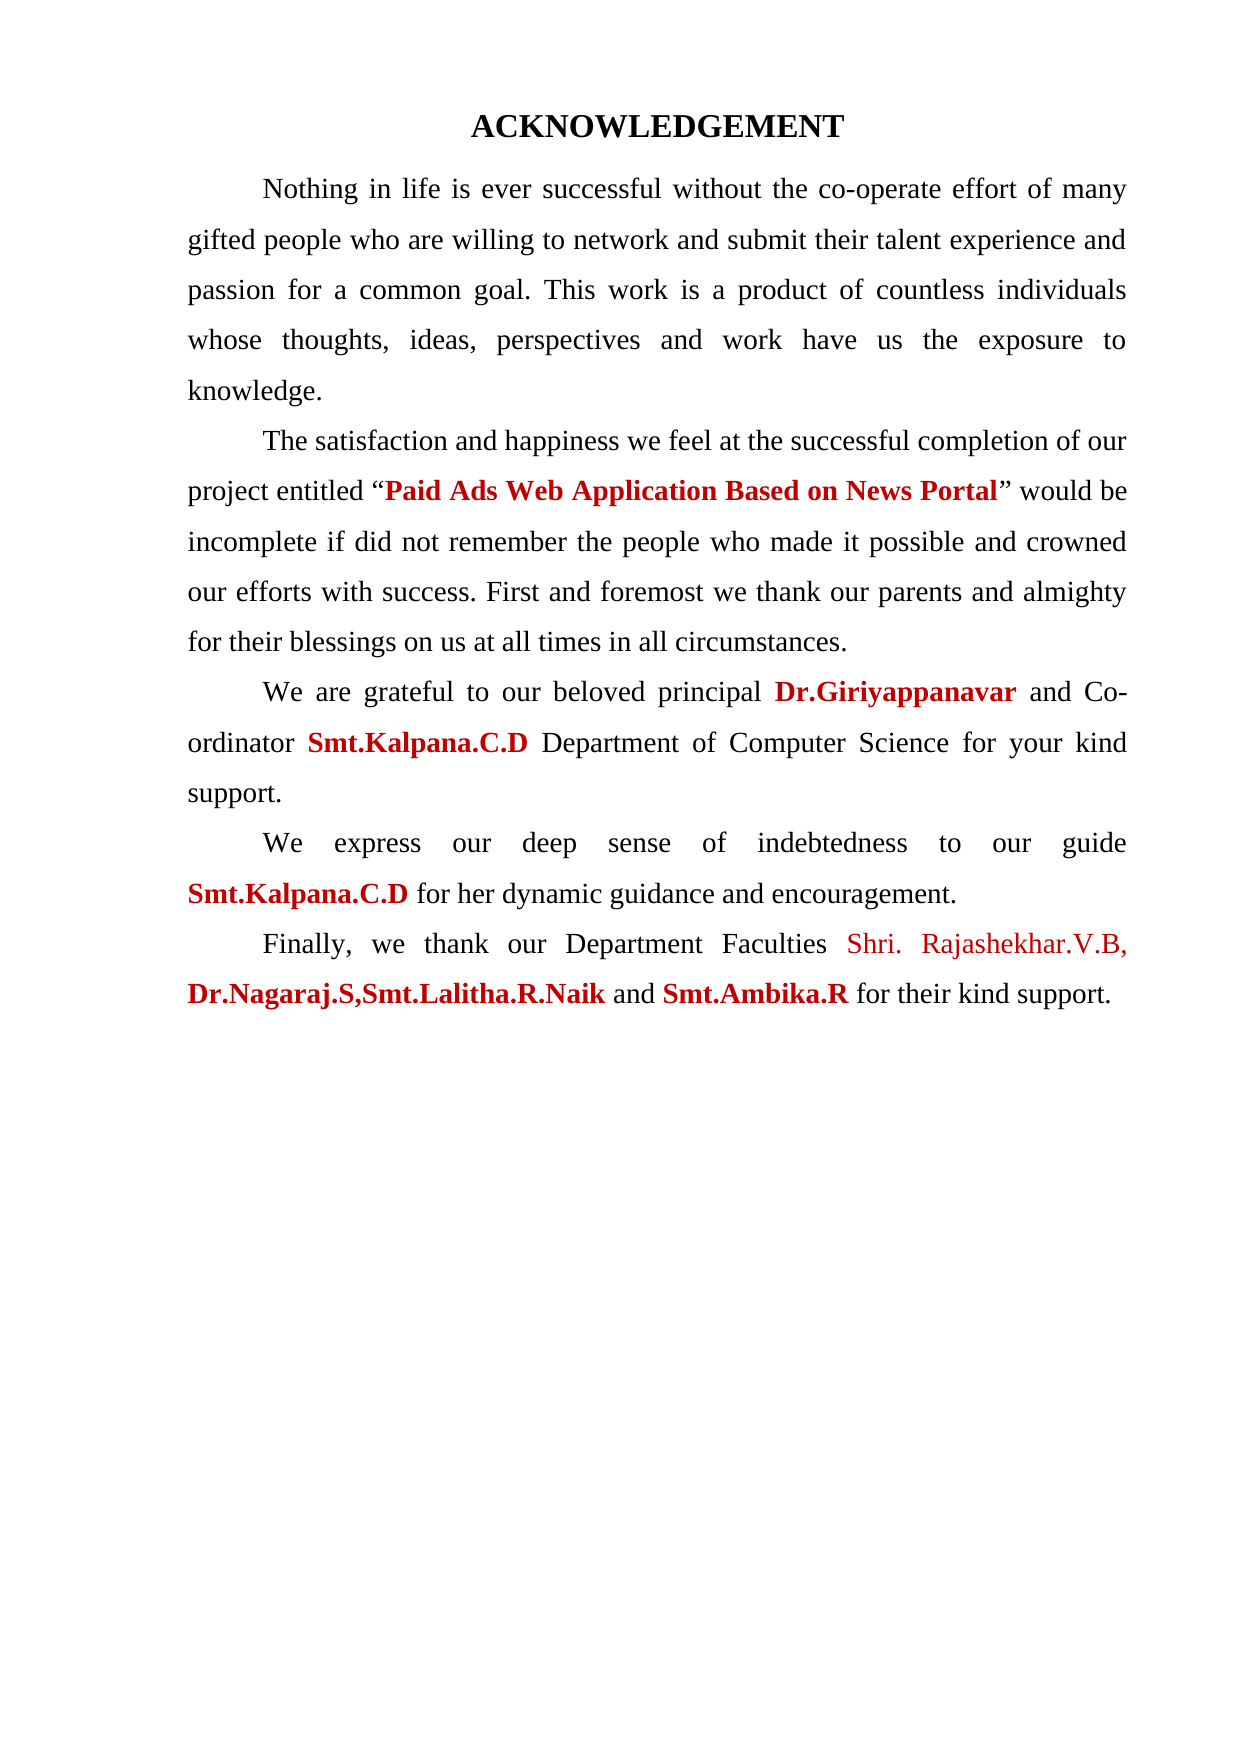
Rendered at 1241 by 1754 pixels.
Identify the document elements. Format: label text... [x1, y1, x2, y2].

text We are grateful to our beloved principal Dr.Giriyappanavar and Co-ordinator Smt.Kalpana.C.D Department of Computer Science for your kind support. [187, 674, 1128, 809]
text Finally, we thank our Department Faculties Shri. Rajashekhar.V.B, Dr.Nagaraj.S,Smt.Lalitha.R.Naik and Smt.Ambika.R for their kind support. [187, 926, 1128, 1010]
text Nothing in life is ever successful without the co-operate effort of many gifted people who are willing to network and submit their talent experience and passion for a common goal. This work is a product of countless individuals whose thoughts, ideas, perspectives and work have us the exposure to knowledge. [187, 171, 1128, 406]
text The satisfaction and happiness we feel at the successful completion of our project entitled “Paid Ads Web Application Based on News Portal” would be incomplete if did not remember the people who made it possible and crowned our efforts with success. First and foremost we thank our parents and almighty for their blessings on us at all times in all circumstances. [187, 423, 1128, 658]
text ACKNOWLEDGEMENT [187, 107, 1128, 145]
text We express our deep sense of indebtedness to our guide Smt.Kalpana.C.D for her dynamic guidance and encouragement. [187, 826, 1128, 909]
